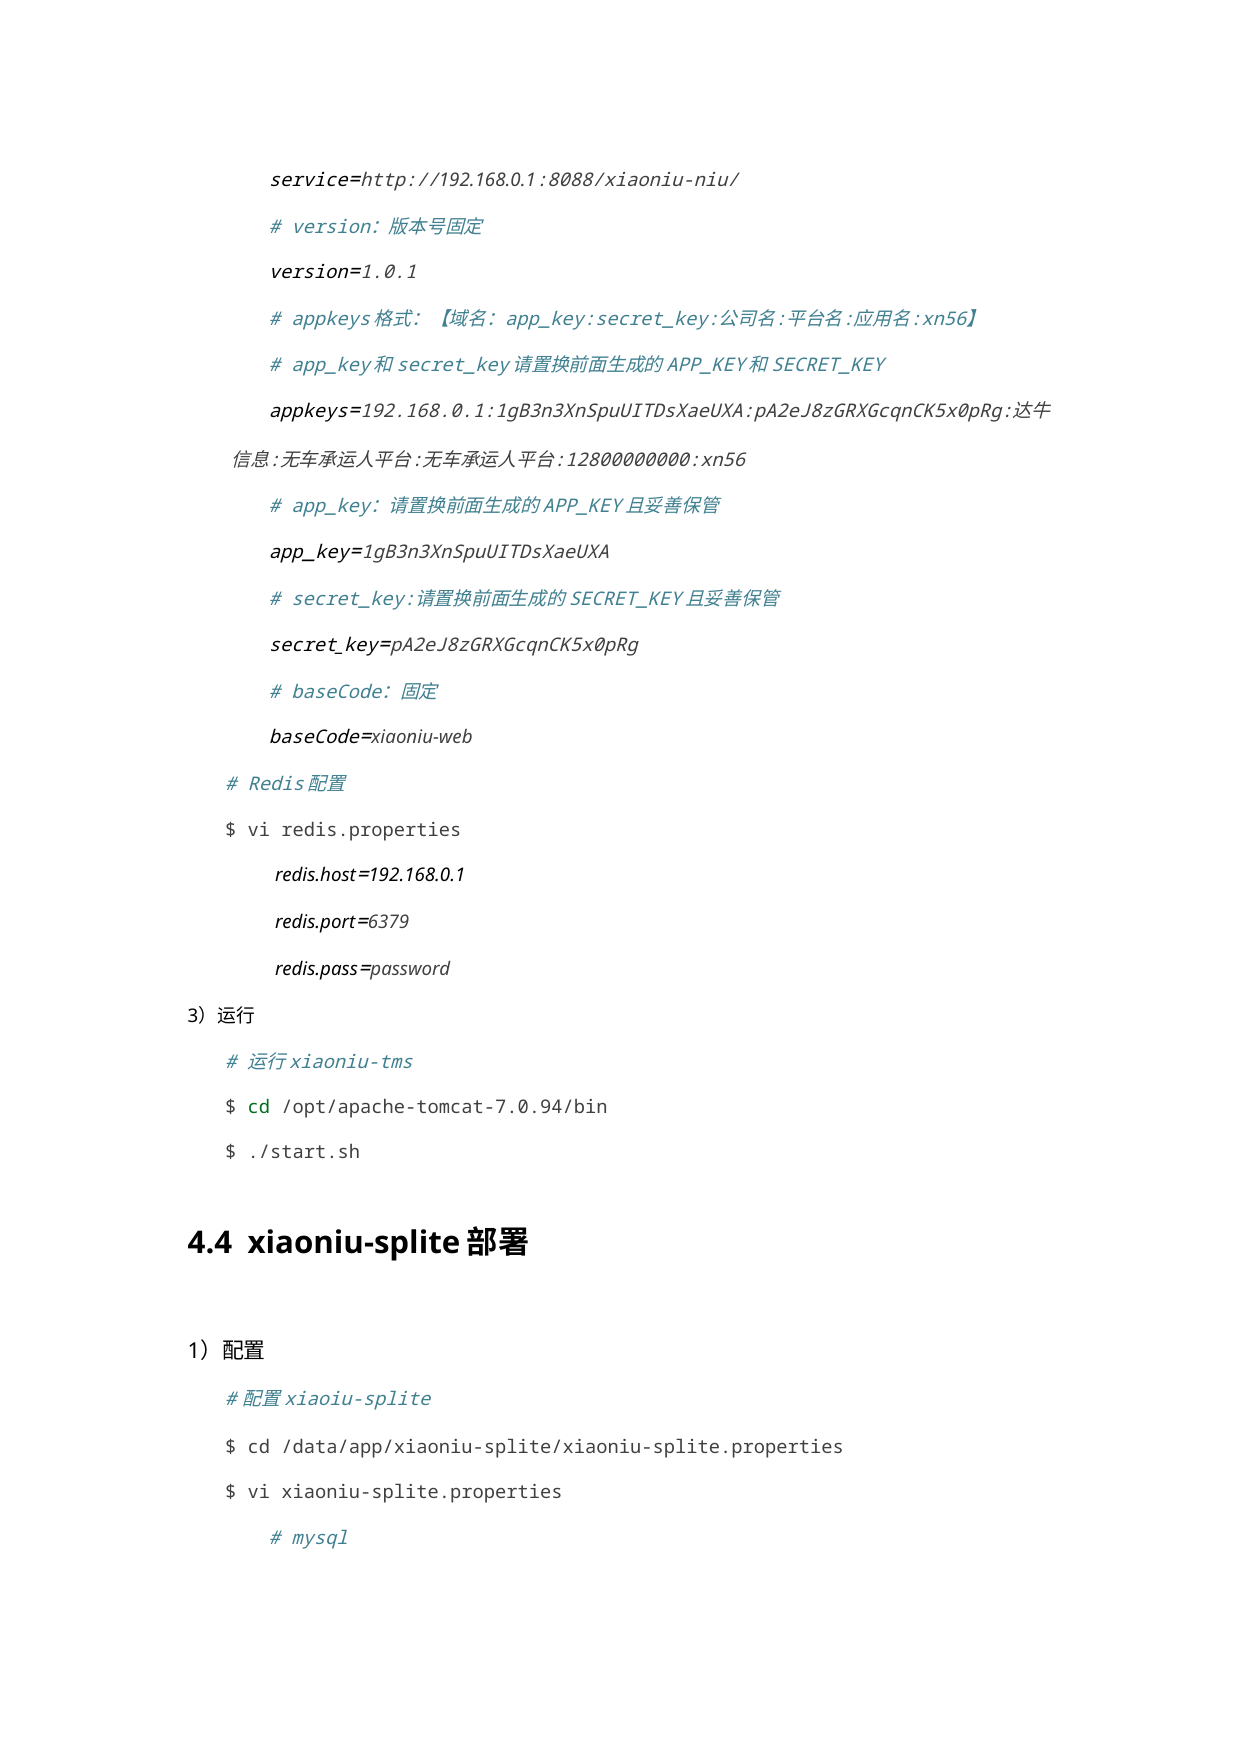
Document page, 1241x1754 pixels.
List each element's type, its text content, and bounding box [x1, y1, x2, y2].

text $ vi xiaoniu-splite.properties [187, 1475, 1053, 1508]
text 3）运行 [187, 998, 1053, 1030]
text appkeys=192.168.0.1:1gB3n3XnSpuUITDsXaeUXA:pA2eJ8zGRXGcqnCK5x0pRg:达牛信息:无车承运人平台:无车承运人平台:12800000000:xn56 [231, 393, 1053, 475]
text redis.host=192.168.0.1 [275, 858, 1053, 890]
text $ ./start.sh [187, 1135, 1053, 1167]
text $ vi redis.properties [187, 812, 1053, 845]
text # app_key：请置换前面生成的APP_KEY且妥善保管 [231, 488, 1053, 521]
text redis.port=6379 [275, 904, 1053, 937]
text # secret_key:请置换前面生成的SECRET_KEY且妥善保管 [231, 581, 1053, 613]
text # app_key和secret_key请置换前面生成的APP_KEY和SECRET_KEY [231, 347, 1053, 380]
text # appkeys格式：【域名：app_key:secret_key:公司名:平台名:应用名:xn56】 [231, 301, 1053, 334]
text $ cd /data/app/xiaoniu-splite/xiaoniu-splite.properties [187, 1430, 1053, 1463]
text # mysql [231, 1521, 1053, 1553]
text # 配置xiaoiu-splite [187, 1381, 1053, 1413]
text version=1.0.1 [231, 255, 1053, 287]
text app_key=1gB3n3XnSpuUITDsXaeUXA [231, 534, 1053, 567]
text # 运行xiaoniu-tms [187, 1044, 1053, 1076]
subtitle xiaoniu-splite部署 [187, 1207, 1053, 1272]
text secret_key=pA2eJ8zGRXGcqnCK5x0pRg [231, 627, 1053, 659]
text # version：版本号固定 [231, 209, 1053, 241]
text 1）配置 [187, 1332, 1053, 1365]
text # baseCode：固定 [231, 674, 1053, 706]
text $ cd /opt/apache-tomcat-7.0.94/bin [187, 1090, 1053, 1122]
text # Redis配置 [187, 766, 1053, 799]
text baseCode=xiaoniu-web [231, 720, 1053, 752]
text service=http://192.168.0.1:8088/xiaoniu-niu/ [231, 162, 1053, 194]
text redis.pass=password [275, 951, 1053, 983]
